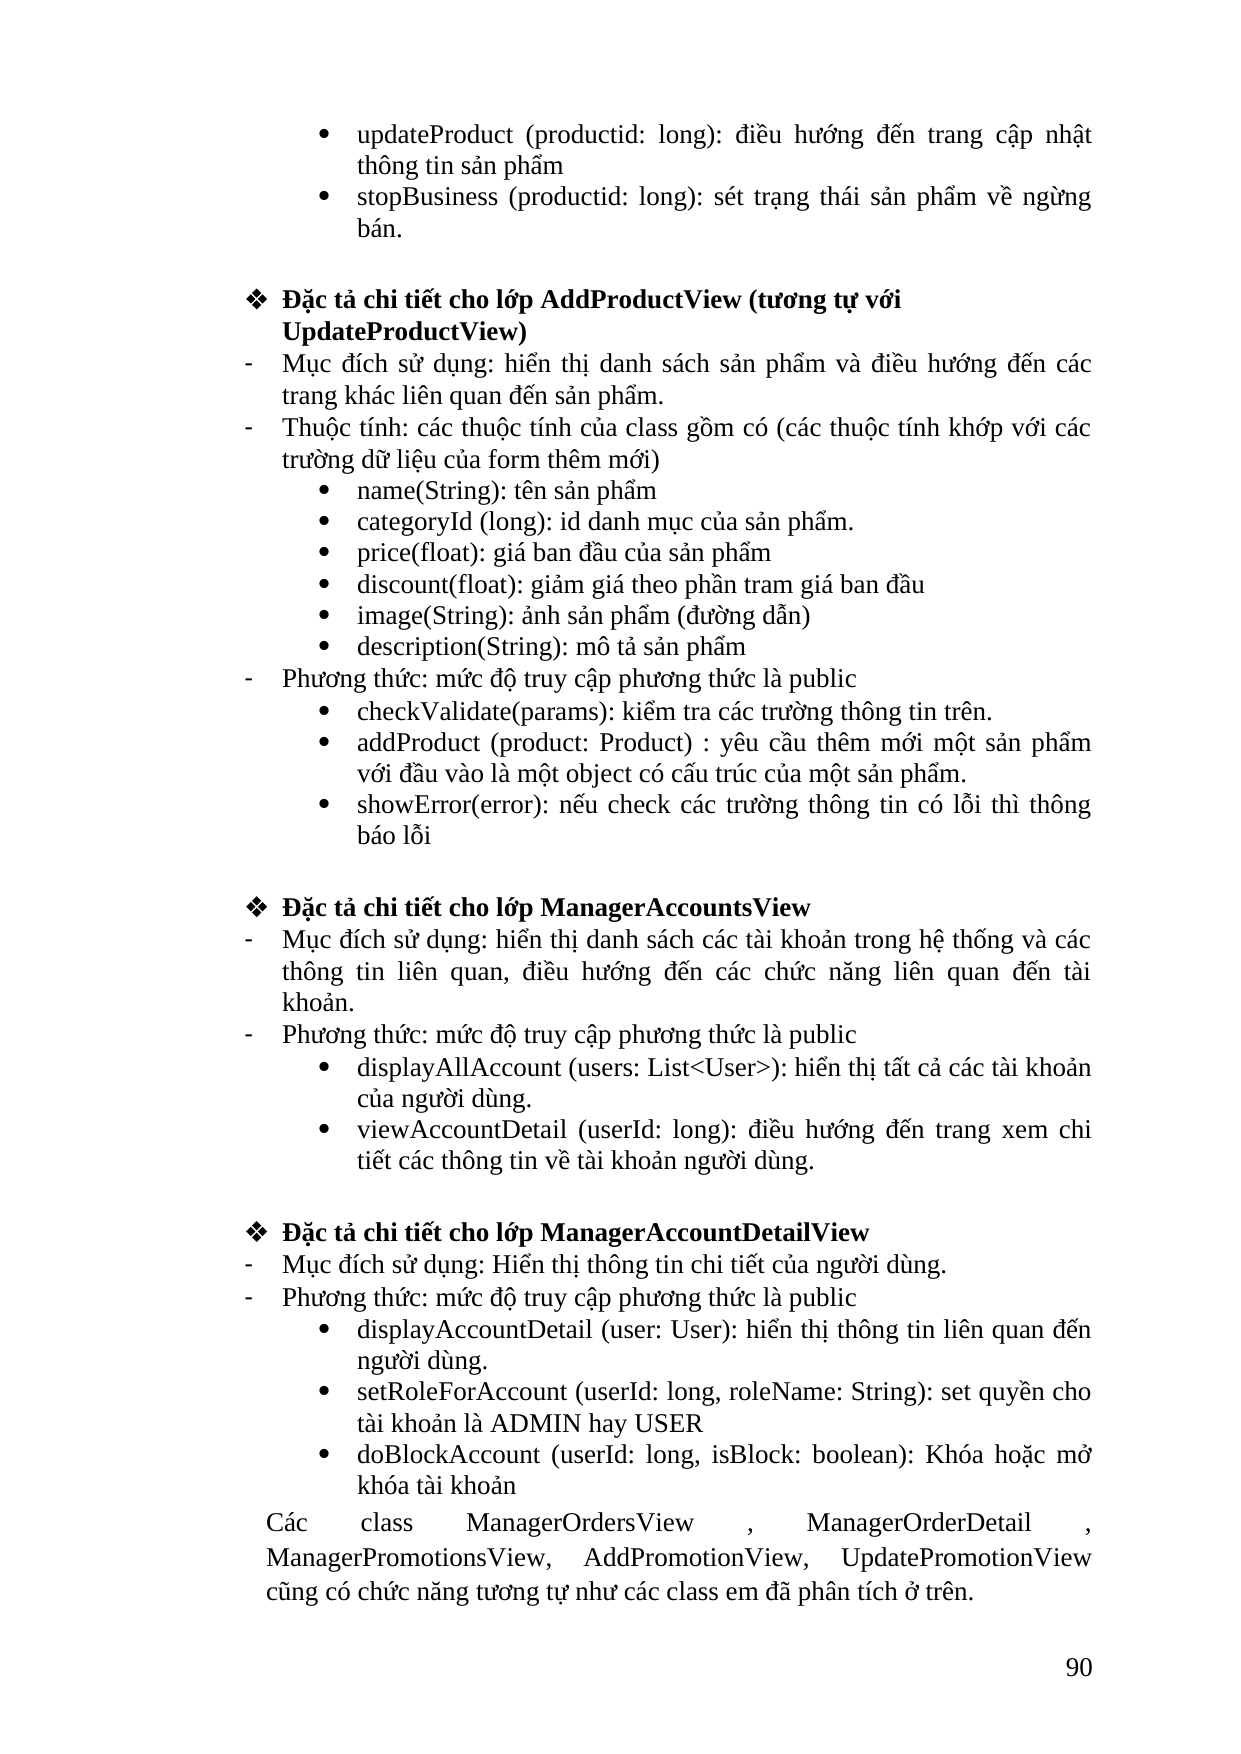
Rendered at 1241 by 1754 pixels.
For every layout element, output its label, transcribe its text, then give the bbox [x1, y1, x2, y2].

list Thuộc tính: các thuộc tính của class gồm có (các thuộc tính khớp với các trường dữ liệu của form thêm mới) [244, 410, 1092, 474]
list Đặc tả chi tiết cho lớp ManagerAccountsView [244, 891, 1092, 922]
list updateProduct (productid: long): điều hướng đến trang cập nhật thông tin sản phẩm [319, 118, 1092, 181]
list addProduct (product: Product) : yêu cầu thêm mới một sản phẩm với đầu vào là một object có cấu trúc của một sản phẩm. [319, 726, 1092, 788]
list stopBusiness (productid: long): sét trạng thái sản phẩm về ngừng bán. [319, 181, 1092, 243]
list displayAccountDetail (user: User): hiển thị thông tin liên quan đến người dùng. [319, 1313, 1092, 1376]
list doBlockAccount (userId: long, isBlock: boolean): Khóa hoặc mở khóa tài khoản [319, 1438, 1092, 1500]
list displayAllAccount (users: List<User>): hiển thị tất cả các tài khoản của người dùng. [319, 1051, 1092, 1113]
list Mục đích sử dụng: hiển thị danh sách các tài khoản trong hệ thống và các thông tin liên quan, điều hướng đến các chức năng liên quan đến tài khoản. [244, 922, 1092, 1018]
list showError(error): nếu check các trường thông tin có lỗi thì thông báo lỗi [319, 788, 1092, 851]
list name(String): tên sản phẩm [319, 474, 1092, 505]
list discount(float): giảm giá theo phần tram giá ban đầu [319, 568, 1092, 599]
list Đặc tả chi tiết cho lớp ManagerAccountDetailView [244, 1216, 1092, 1247]
list checkValidate(params): kiểm tra các trường thông tin trên. [319, 694, 1092, 726]
list Phương thức: mức độ truy cập phương thức là public [244, 1280, 1092, 1313]
list Mục đích sử dụng: hiển thị danh sách sản phẩm và điều hướng đến các trang khác liên quan đến sản phẩm. [244, 346, 1092, 410]
list Phương thức: mức độ truy cập phương thức là public [244, 1018, 1092, 1051]
list Phương thức: mức độ truy cập phương thức là public [244, 662, 1092, 694]
list description(String): mô tả sản phẩm [319, 630, 1092, 662]
list Mục đích sử dụng: Hiển thị thông tin chi tiết của người dùng. [244, 1247, 1092, 1280]
list image(String): ảnh sản phẩm (đường dẫn) [319, 599, 1092, 630]
list setRoleForAccount (userId: long, roleName: String): set quyền cho tài khoản là ADMIN hay USER [319, 1376, 1092, 1438]
list price(float): giá ban đầu của sản phẩm [319, 537, 1092, 568]
list viewAccountDetail (userId: long): điều hướng đến trang xem chi tiết các thông tin về tài khoản người dùng. [319, 1113, 1092, 1175]
list categoryId (long): id danh mục của sản phẩm. [319, 505, 1092, 537]
list Đặc tả chi tiết cho lớp AddProductView (tương tự với UpdateProductView) [244, 283, 1092, 346]
text Các class ManagerOrdersView , ManagerOrderDetail , ManagerPromotionsView, AddPromotionView, UpdatePromotionView cũng có chức năng tương tự như các class em đã phân tích ở trên. [266, 1507, 1092, 1606]
